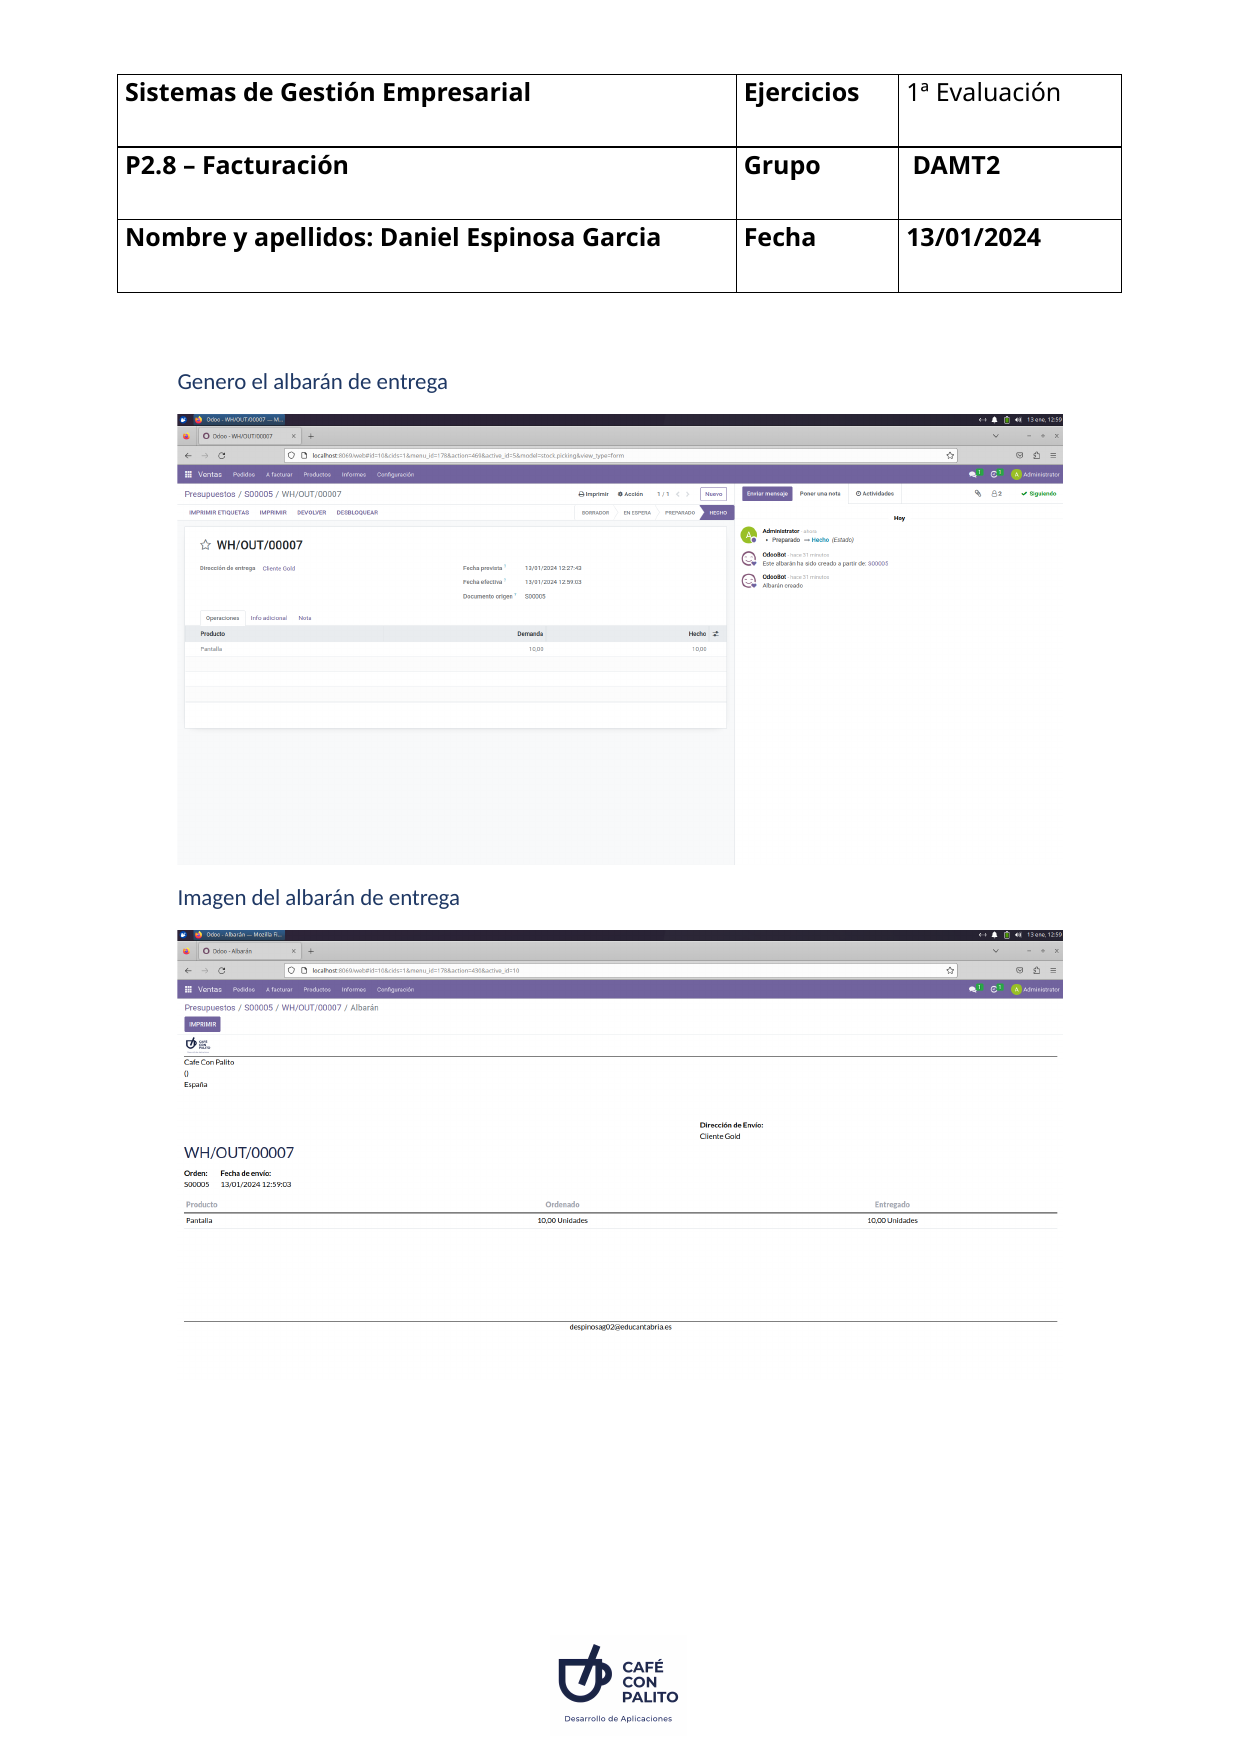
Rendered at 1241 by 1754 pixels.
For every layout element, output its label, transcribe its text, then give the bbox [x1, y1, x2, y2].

picture [549, 1635, 688, 1736]
text Genero el albarán de entrega [177, 367, 1063, 396]
text Imagen del albarán de entrega [177, 883, 1063, 911]
picture [177, 414, 1063, 865]
picture [177, 930, 1063, 1380]
